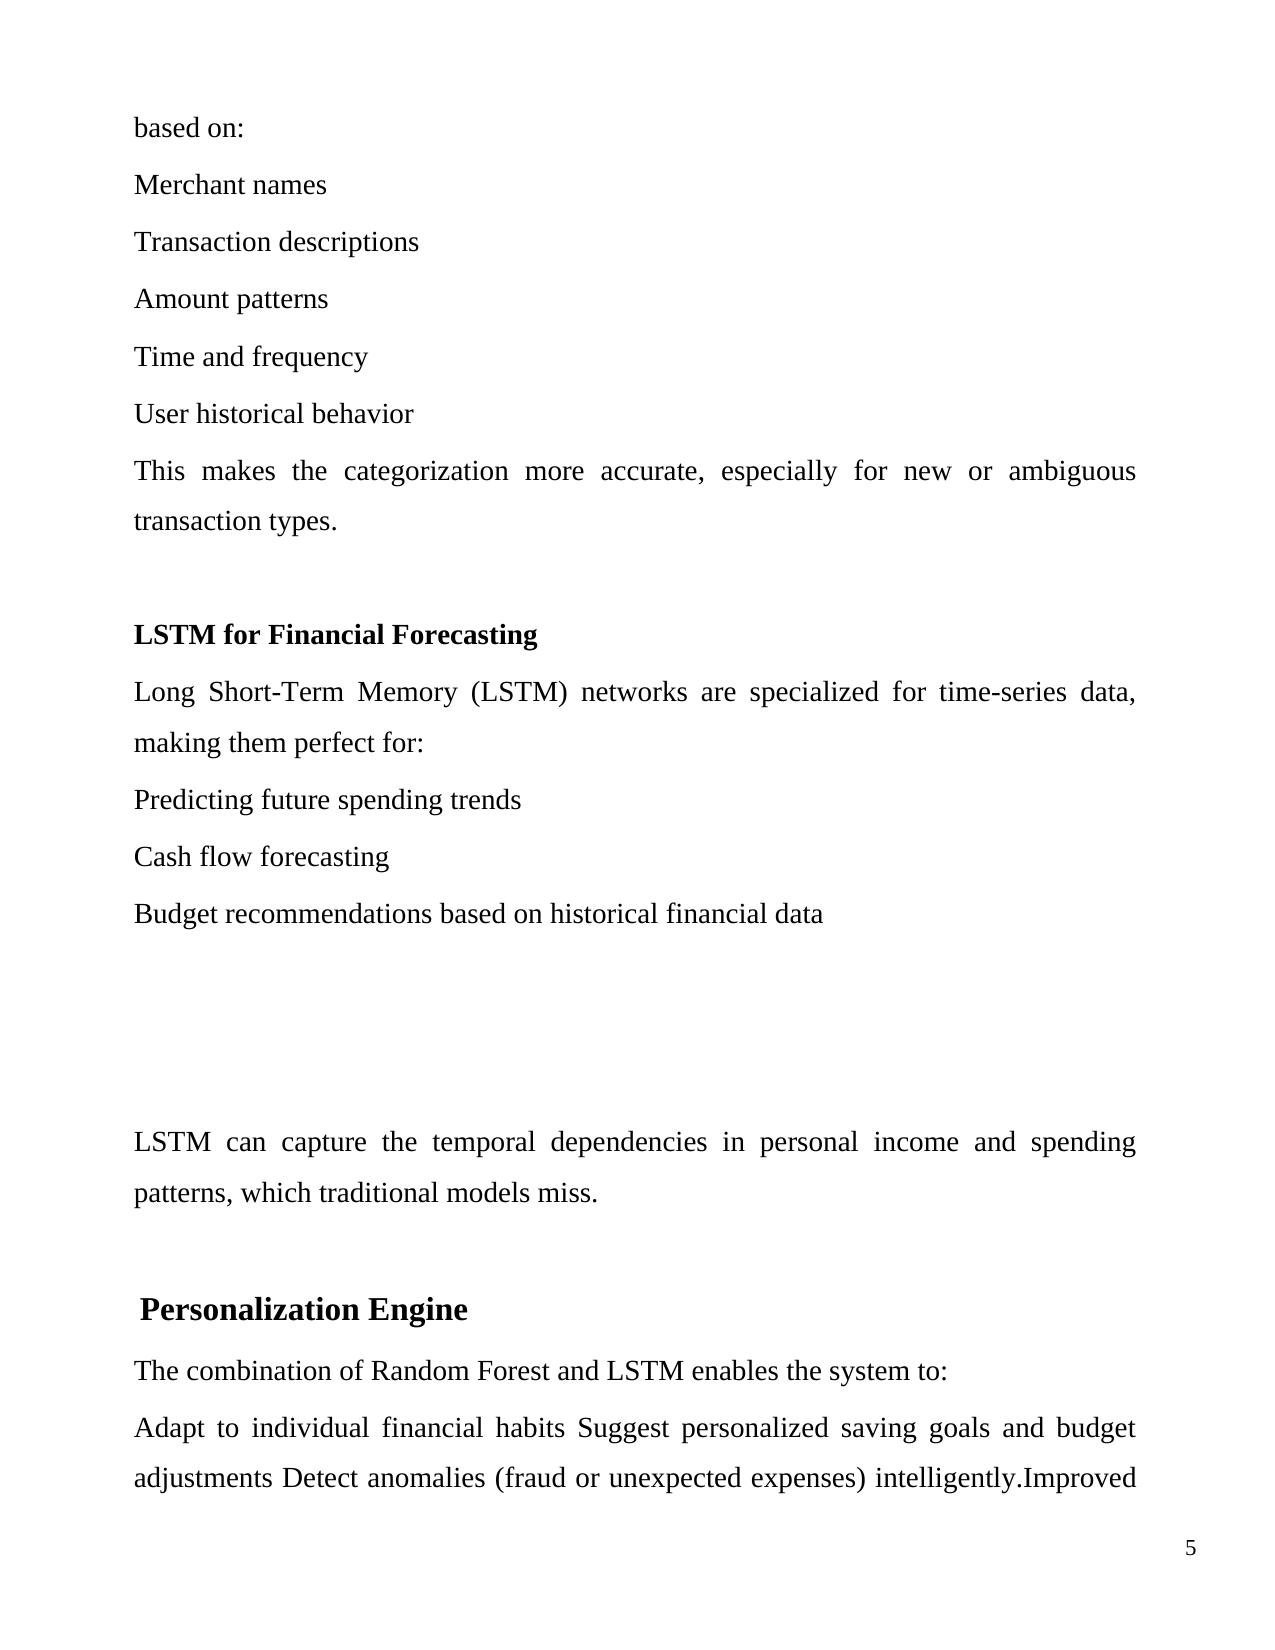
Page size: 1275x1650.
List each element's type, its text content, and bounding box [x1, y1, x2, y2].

text The combination of Random Forest and LSTM enables the system to: [133, 1353, 1137, 1387]
text Personalization Engine [56, 1289, 1137, 1327]
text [133, 1410, 1137, 1494]
text Predicting future spending trends [133, 782, 1137, 815]
text Merchant names [133, 167, 1137, 201]
text This makes the categorization more accurate, especially for new or ambiguous transaction types. [133, 453, 1137, 537]
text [133, 110, 1137, 144]
text Amount patterns [133, 282, 1137, 315]
text LSTM for Financial Forecasting [133, 617, 1137, 651]
text Long Short-Term Memory (LSTM) networks are specialized for time-series data, making them perfect for: [133, 674, 1137, 758]
text LSTM can capture the temporal dependencies in personal income and spending patterns, which traditional models miss. [133, 1124, 1137, 1208]
text Cash flow forecasting [133, 839, 1137, 872]
text Transaction descriptions [133, 224, 1137, 258]
text Budget recommendations based on historical financial data [133, 896, 1137, 929]
text Time and frequency [133, 339, 1137, 372]
text User historical behavior [133, 396, 1137, 429]
